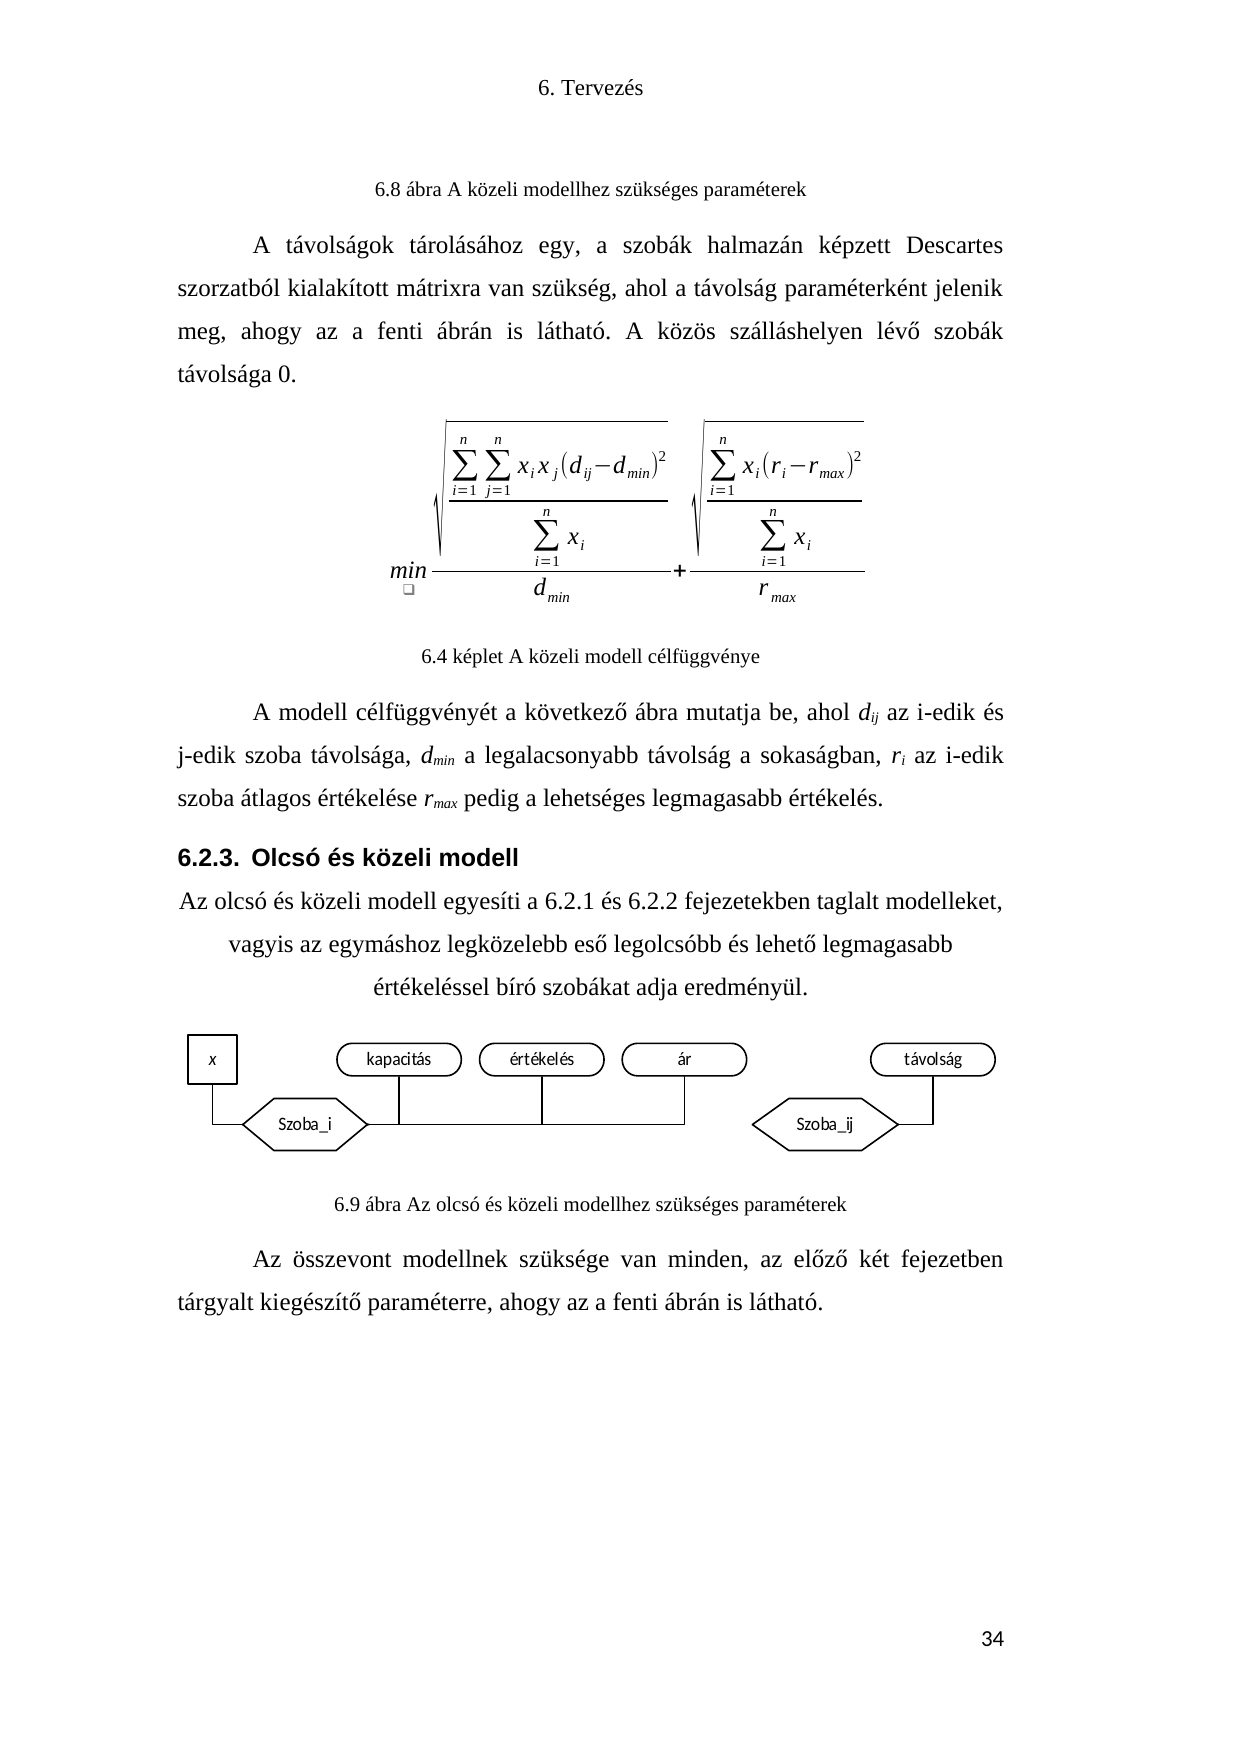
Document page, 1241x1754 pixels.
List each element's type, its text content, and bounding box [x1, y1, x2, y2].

text 6.8 ábra A közeli modellhez szükséges paraméterek [177, 177, 1004, 201]
text 6.9 ábra Az olcsó és közeli modellhez szükséges paraméterek [177, 1192, 1004, 1216]
text A modell célfüggvényét a következő ábra mutatja be, ahol dij az i-edik és j-edik szoba távolsága, dmin a legalacsonyabb távolság a sokaságban, ri az i-edik szoba átlagos értékelése rmax pedig a lehetséges legmagasabb értékelés. [177, 697, 1004, 812]
text 6.4 képlet A közeli modell célfüggvénye [177, 644, 1004, 668]
text Az olcsó és közeli modell egyesíti a 6.2.1 és 6.2.2 fejezetekben taglalt modelleket, vagyis az egymáshoz legközelebb eső legolcsóbb és lehető legmagasabb értékeléssel bíró szobákat adja eredményül. [177, 886, 1004, 1001]
text Az összevont modellnek szüksége van minden, az előző két fejezetben tárgyalt kiegészítő paraméterre, ahogy az a fenti ábrán is látható. [177, 1244, 1004, 1316]
subtitle Olcsó és közeli modell [177, 843, 1004, 871]
text A távolságok tárolásához egy, a szobák halmazán képzett Descartes szorzatból kialakított mátrixra van szükség, ahol a távolság paraméterként jelenik meg, ahogy az a fenti ábrán is látható. A közös szálláshelyen lévő szobák távolsága 0. [177, 230, 1004, 388]
